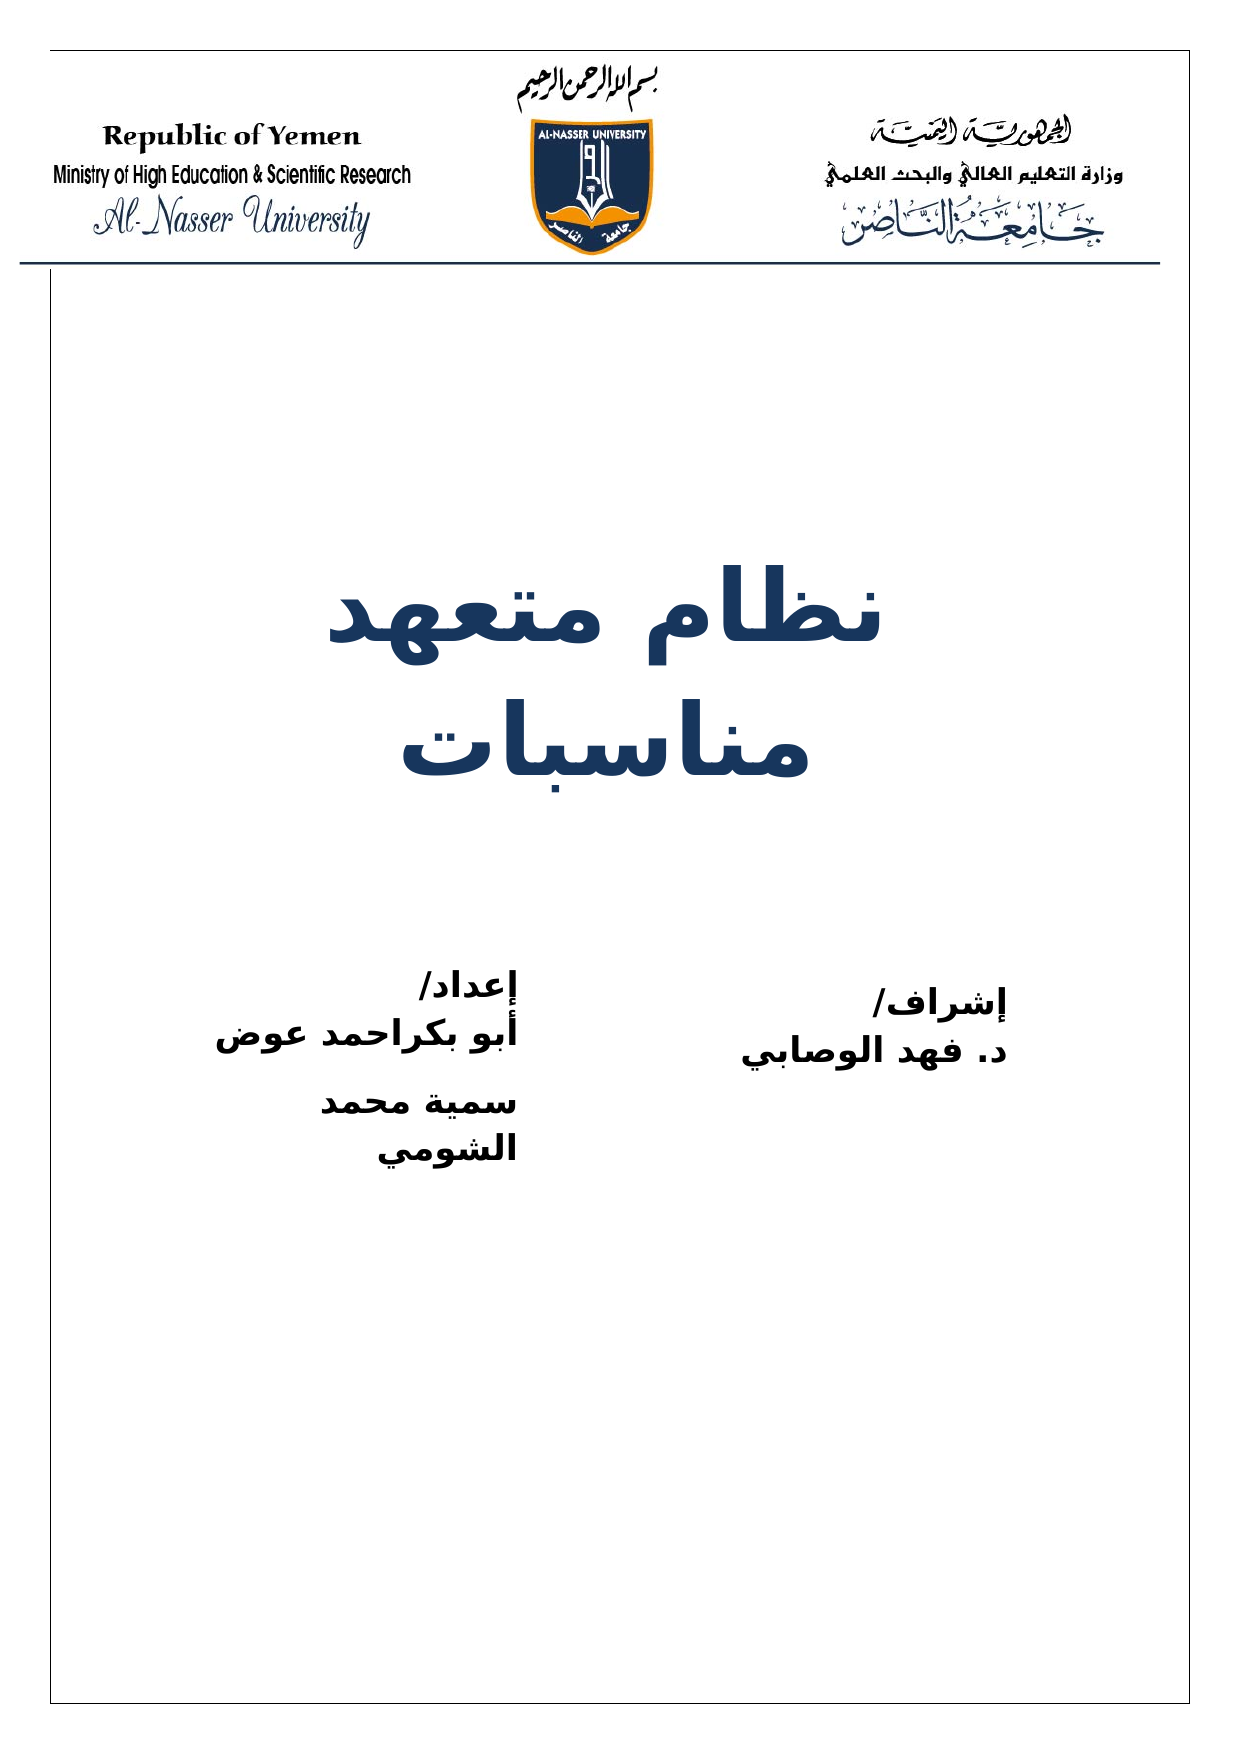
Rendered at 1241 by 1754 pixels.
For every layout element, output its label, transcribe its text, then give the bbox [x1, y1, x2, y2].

list نظام متعهد مناسبات [118, 548, 1094, 799]
picture [19, 51, 1161, 269]
